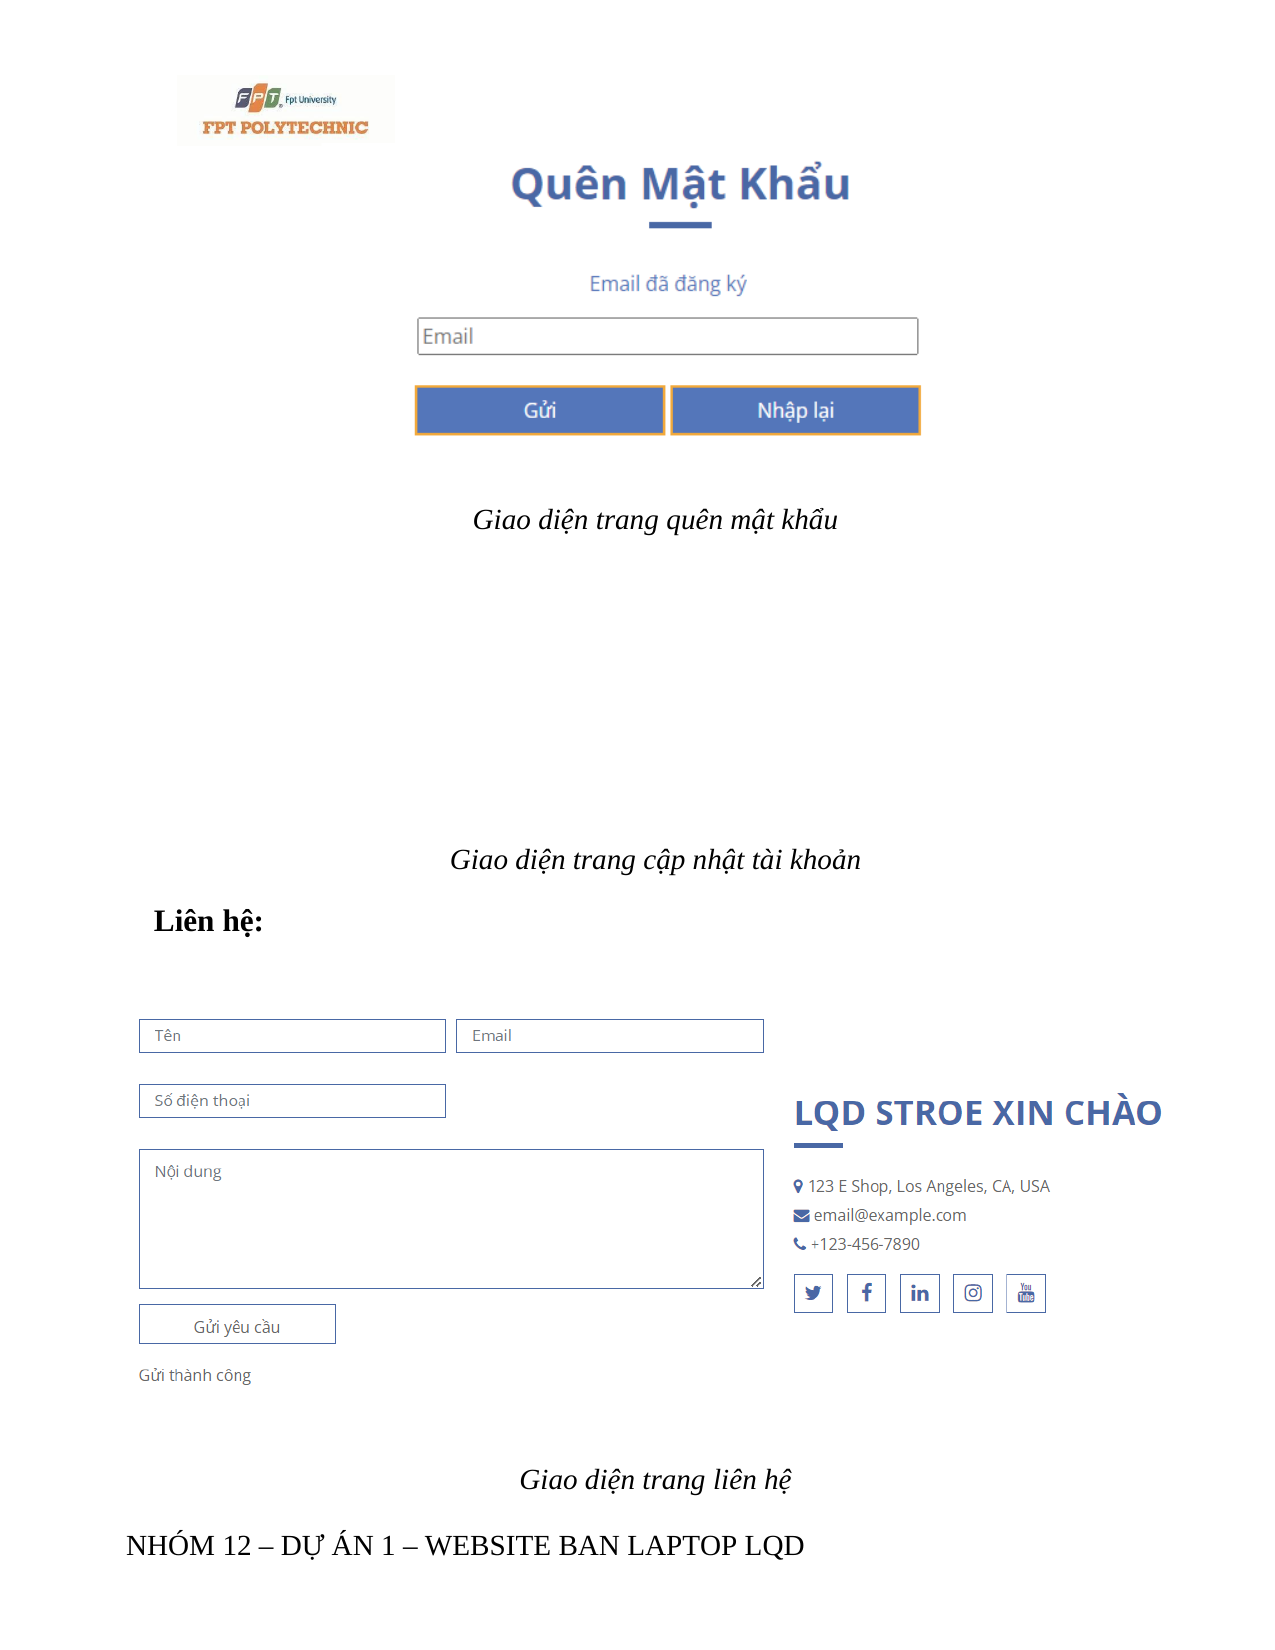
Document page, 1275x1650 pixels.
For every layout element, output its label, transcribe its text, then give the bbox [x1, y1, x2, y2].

picture [177, 75, 989, 477]
text Giao diện trang liên hệ [112, 1462, 1198, 1496]
text Giao diện trang quên mật khẩu [112, 502, 1198, 535]
text Giao diện trang cập nhật tài khoản [112, 842, 1198, 876]
subtitle Liên hệ: [154, 902, 1198, 938]
picture [112, 968, 1198, 1437]
